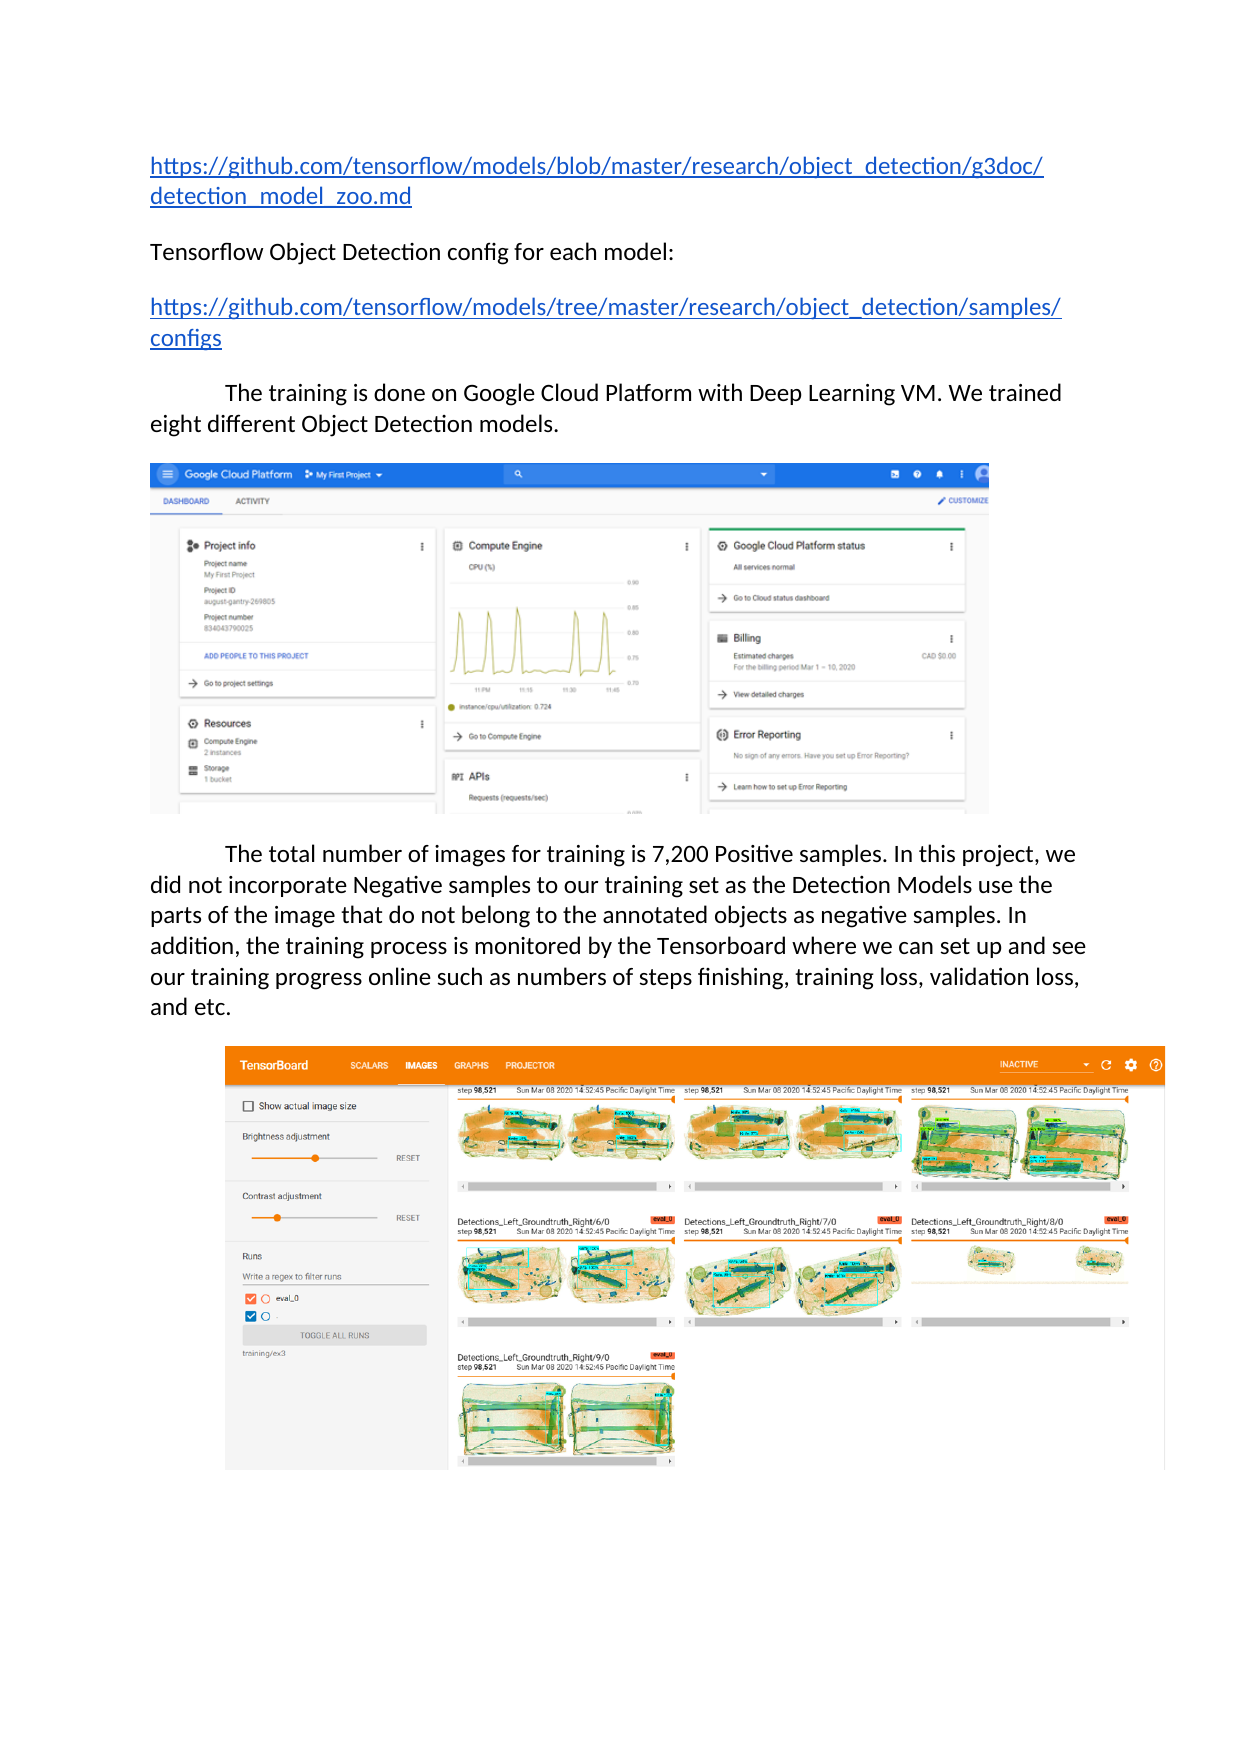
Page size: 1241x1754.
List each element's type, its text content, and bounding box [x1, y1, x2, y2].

text https://github.com/tensorflow/models/blob/master/research/object_detection/g3doc/detection_model_zoo.md [150, 150, 1090, 211]
text The total number of images for training is 7,200 Positive samples. In this project, we did not incorporate Negative samples to our training set as the Detection Models use the parts of the image that do not belong to the annotated objects as negative samples. In addition, the training process is monitored by the Tensorboard where we can set up and see our training progress online such as numbers of steps finishing, training loss, validation loss, and etc. [150, 839, 1090, 1022]
text The training is done on Google Cloud Platform with Deep Learning VM. We trained eight different Object Detection models. [150, 378, 1090, 439]
text https://github.com/tensorflow/models/tree/master/research/object_detection/samples/configs [150, 292, 1090, 353]
picture [225, 1046, 1166, 1470]
picture [150, 463, 989, 814]
text Tensorflow Object Detection config for each model: [150, 236, 1090, 267]
